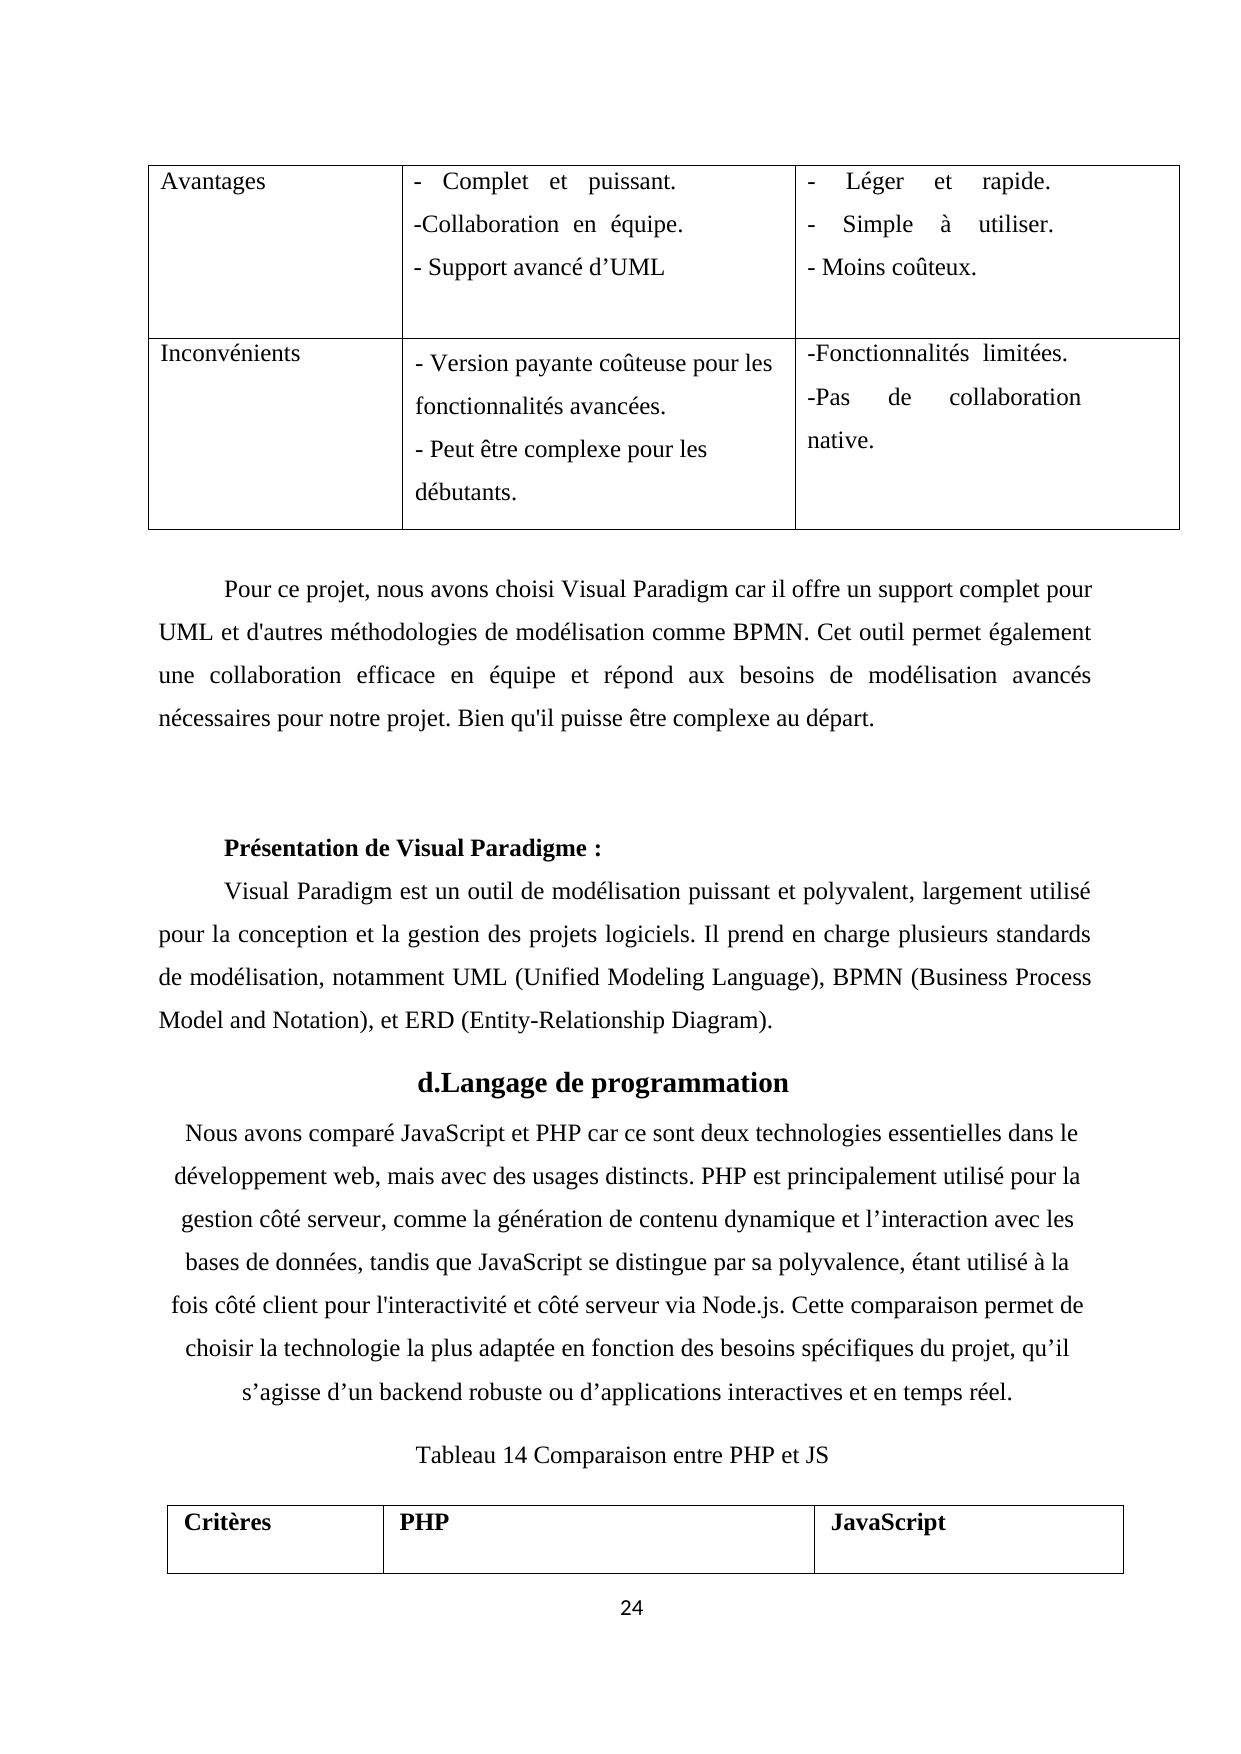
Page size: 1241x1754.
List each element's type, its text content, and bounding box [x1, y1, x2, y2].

table_header [384, 1506, 814, 1573]
table_header [815, 1506, 1123, 1573]
text Pour ce projet, nous avons choisi Visual Paradigm car il offre un support complet pour UML et d'autres méthodologies de modélisation comme BPMN. Cet outil permet également une collaboration efficace en équipe et répond aux besoins de modélisation avancés nécessaires pour notre projet. Bien qu'il puisse être complexe au départ. [158, 574, 1093, 732]
table_header [168, 1506, 383, 1573]
table_cell -Fonctionnalités limitées. -Pas de collaboration native. [796, 339, 1179, 529]
text Nous avons comparé JavaScript et PHP car ce sont deux technologies essentielles dans le développement web, mais avec des usages distincts. PHP est principalement utilisé pour la gestion côté serveur, comme la génération de contenu dynamique et l’interaction avec les bases de données, tandis que JavaScript se distingue par sa polyvalence, étant utilisé à la fois côté client pour l'interactivité et côté serveur via Node.js. Cette comparaison permet de choisir la technologie la plus adaptée en fonction des besoins spécifiques du projet, qu’il s’agisse d’un backend robuste ou d’applications interactives et en temps réel. [158, 1118, 1086, 1405]
table_cell Avantages [149, 166, 402, 337]
text Visual Paradigm est un outil de modélisation puissant et polyvalent, largement utilisé pour la conception et la gestion des projets logiciels. Il prend en charge plusieurs standards de modélisation, notamment UML (Unified Modeling Language), BPMN (Business Process Model and Notation), et ERD (Entity-Relationship Diagram). [158, 876, 1093, 1034]
table_cell Inconvénients [149, 339, 402, 529]
subtitle d.Langage de programmation [46, 1065, 1160, 1099]
text Tableau 14 Comparaison entre PHP et JS [158, 1441, 1086, 1469]
table_cell - Complet et puissant. -Collaboration en équipe. - Support avancé d’UML [403, 166, 795, 337]
table_cell - Léger et rapide. - Simple à utiliser. - Moins coûteux. [796, 166, 1179, 337]
text Présentation de Visual Paradigme : [158, 833, 1093, 861]
table_cell [403, 339, 795, 529]
